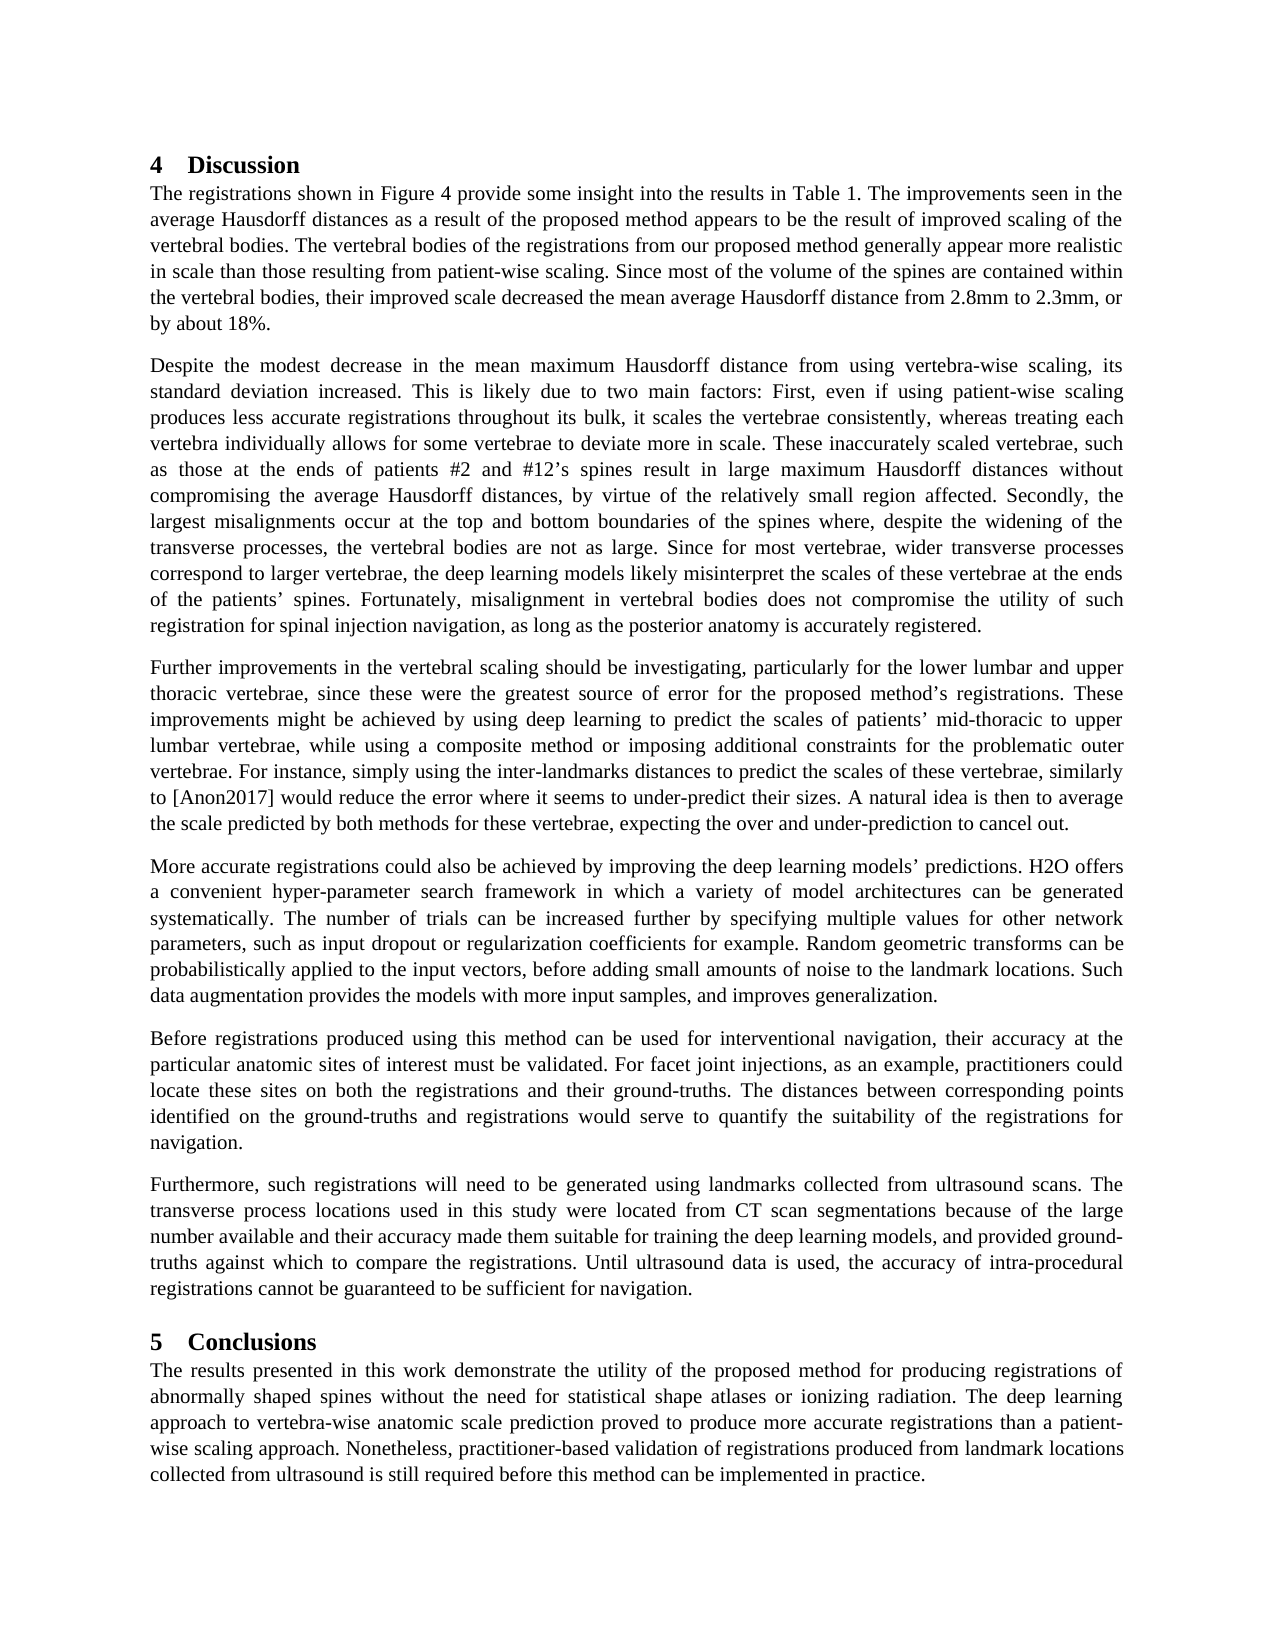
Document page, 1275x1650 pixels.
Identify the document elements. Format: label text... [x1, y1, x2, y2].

text Further improvements in the vertebral scaling should be investigating, particularly for the lower lumbar and upper thoracic vertebrae, since these were the greatest source of error for the proposed method’s registrations. These improvements might be achieved by using deep learning to predict the scales of patients’ mid-thoracic to upper lumbar vertebrae, while using a composite method or imposing additional constraints for the problematic outer vertebrae. For instance, simply using the inter-landmarks distances to predict the scales of these vertebrae, similarly to [Anon2017] would reduce the error where it seems to under-predict their sizes. A natural idea is then to average the scale predicted by both methods for these vertebrae, expecting the over and under-prediction to cancel out. [150, 655, 1125, 835]
text More accurate registrations could also be achieved by improving the deep learning models’ predictions. H2O offers a convenient hyper-parameter search framework in which a variety of model architectures can be generated systematically. The number of trials can be increased further by specifying multiple values for other network parameters, such as input dropout or regularization coefficients for example. Random geometric transforms can be probabilistically applied to the input vectors, before adding small amounts of noise to the landmark locations. Such data augmentation provides the models with more input samples, and improves generalization. [150, 853, 1125, 1007]
text Furthermore, such registrations will need to be generated using landmarks collected from ultrasound scans. The transverse process locations used in this study were located from CT scan segmentations because of the large number available and their accuracy made them suitable for training the deep learning models, and provided ground-truths against which to compare the registrations. Until ultrasound data is used, the accuracy of intra-procedural registrations cannot be guaranteed to be sufficient for navigation. [150, 1172, 1125, 1300]
subtitle Conclusions [150, 1327, 1125, 1356]
text Before registrations produced using this method can be used for interventional navigation, their accuracy at the particular anatomic sites of interest must be validated. For facet joint injections, as an example, practitioners could locate these sites on both the registrations and their ground-truths. The distances between corresponding points identified on the ground-truths and registrations would serve to quantify the suitability of the registrations for navigation. [150, 1026, 1125, 1154]
text The results presented in this work demonstrate the utility of the proposed method for producing registrations of abnormally shaped spines without the need for statistical shape atlases or ionizing radiation. The deep learning approach to vertebra-wise anatomic scale prediction proved to produce more accurate registrations than a patient-wise scaling approach. Nonetheless, practitioner-based validation of registrations produced from landmark locations collected from ultrasound is still required before this method can be implemented in practice. [150, 1358, 1125, 1486]
text Despite the modest decrease in the mean maximum Hausdorff distance from using vertebra-wise scaling, its standard deviation increased. This is likely due to two main factors: First, even if using patient-wise scaling produces less accurate registrations throughout its bulk, it scales the vertebrae consistently, whereas treating each vertebra individually allows for some vertebrae to deviate more in scale. These inaccurately scaled vertebrae, such as those at the ends of patients #2 and #12’s spines result in large maximum Hausdorff distances without compromising the average Hausdorff distances, by virtue of the relatively small region affected. Secondly, the largest misalignments occur at the top and bottom boundaries of the spines where, despite the widening of the transverse processes, the vertebral bodies are not as large. Since for most vertebrae, wider transverse processes correspond to larger vertebrae, the deep learning models likely misinterpret the scales of these vertebrae at the ends of the patients’ spines. Fortunately, misalignment in vertebral bodies does not compromise the utility of such registration for spinal injection navigation, as long as the posterior anatomy is accurately registered. [150, 353, 1125, 637]
subtitle Discussion [150, 150, 1125, 179]
text The registrations shown in Figure 4 provide some insight into the results in Table 1. The improvements seen in the average Hausdorff distances as a result of the proposed method appears to be the result of improved scaling of the vertebral bodies. The vertebral bodies of the registrations from our proposed method generally appear more realistic in scale than those resulting from patient-wise scaling. Since most of the volume of the spines are contained within the vertebral bodies, their improved scale decreased the mean average Hausdorff distance from 2.8mm to 2.3mm, or by about 18%. [150, 181, 1125, 335]
